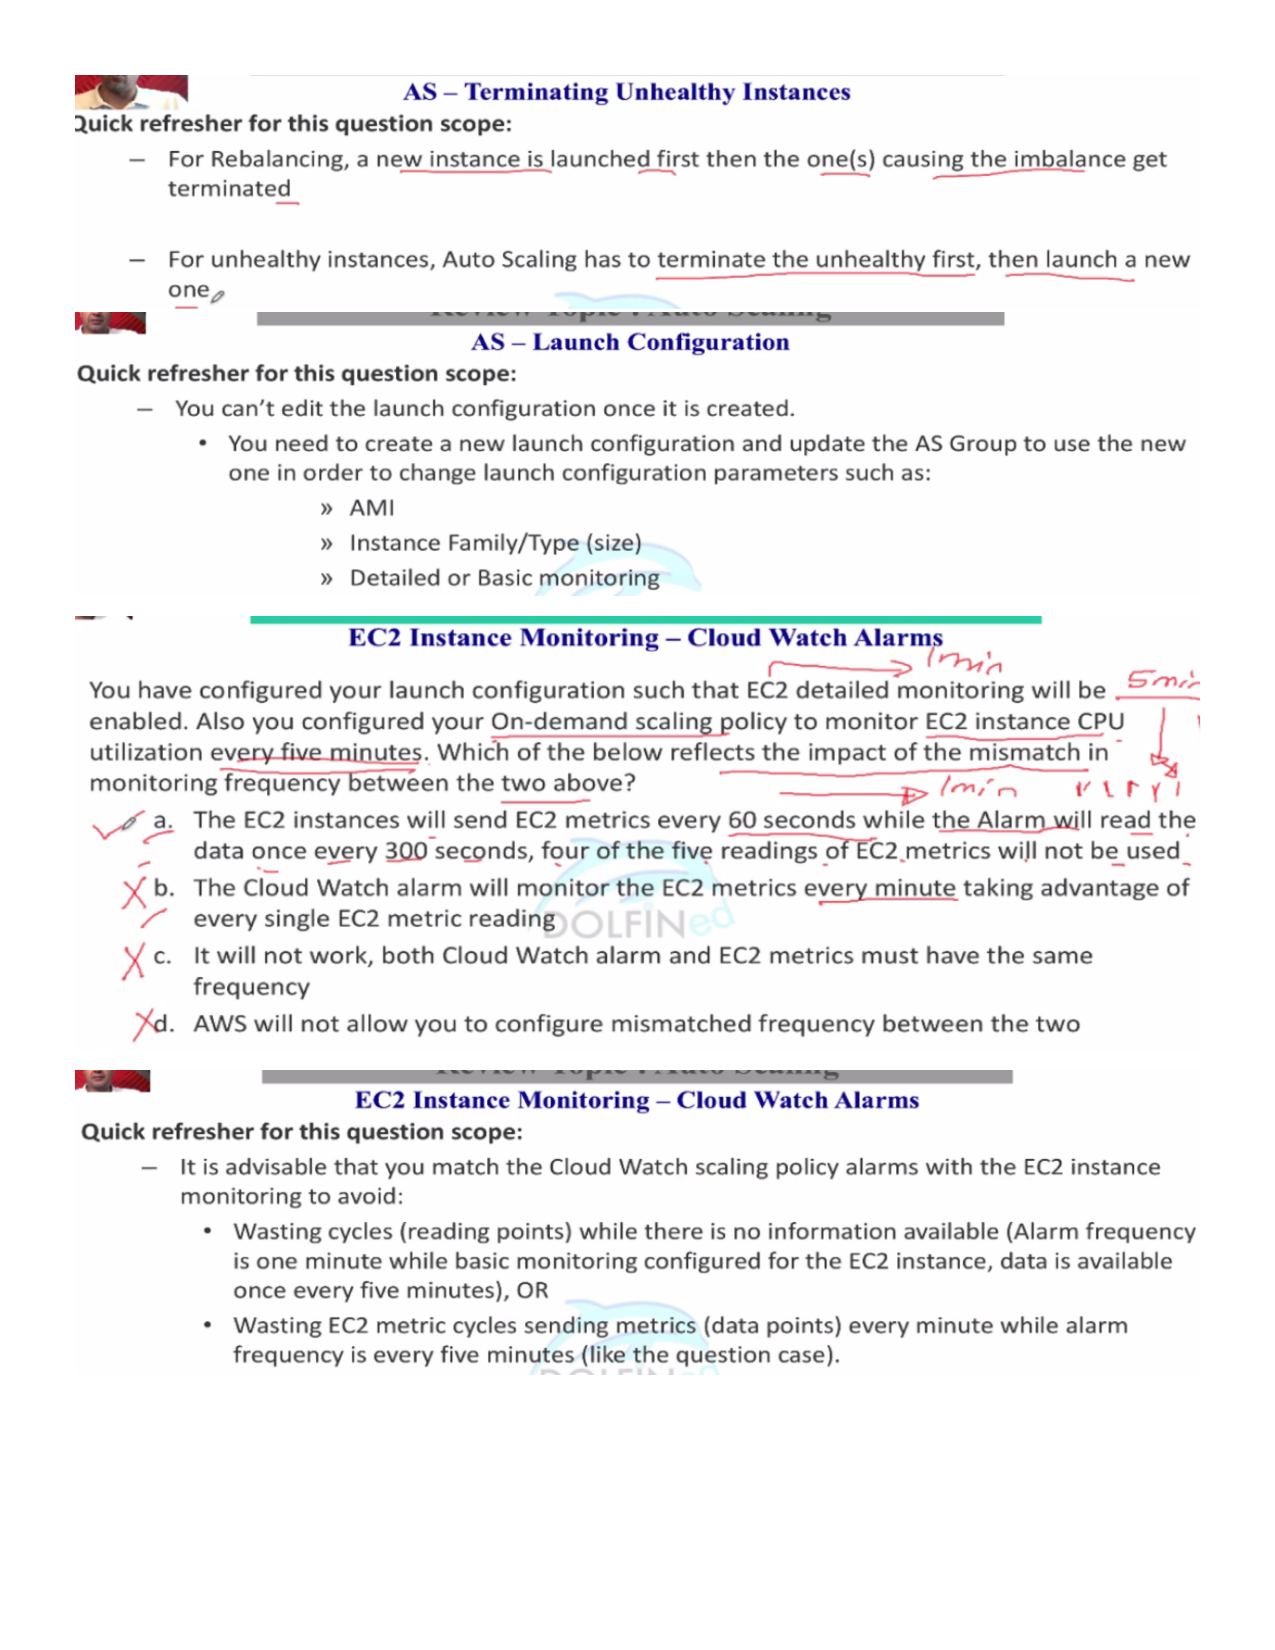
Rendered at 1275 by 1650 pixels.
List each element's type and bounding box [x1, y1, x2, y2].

picture [75, 616, 1200, 1051]
picture [75, 75, 1200, 309]
picture [75, 312, 1200, 596]
picture [75, 1070, 1200, 1375]
